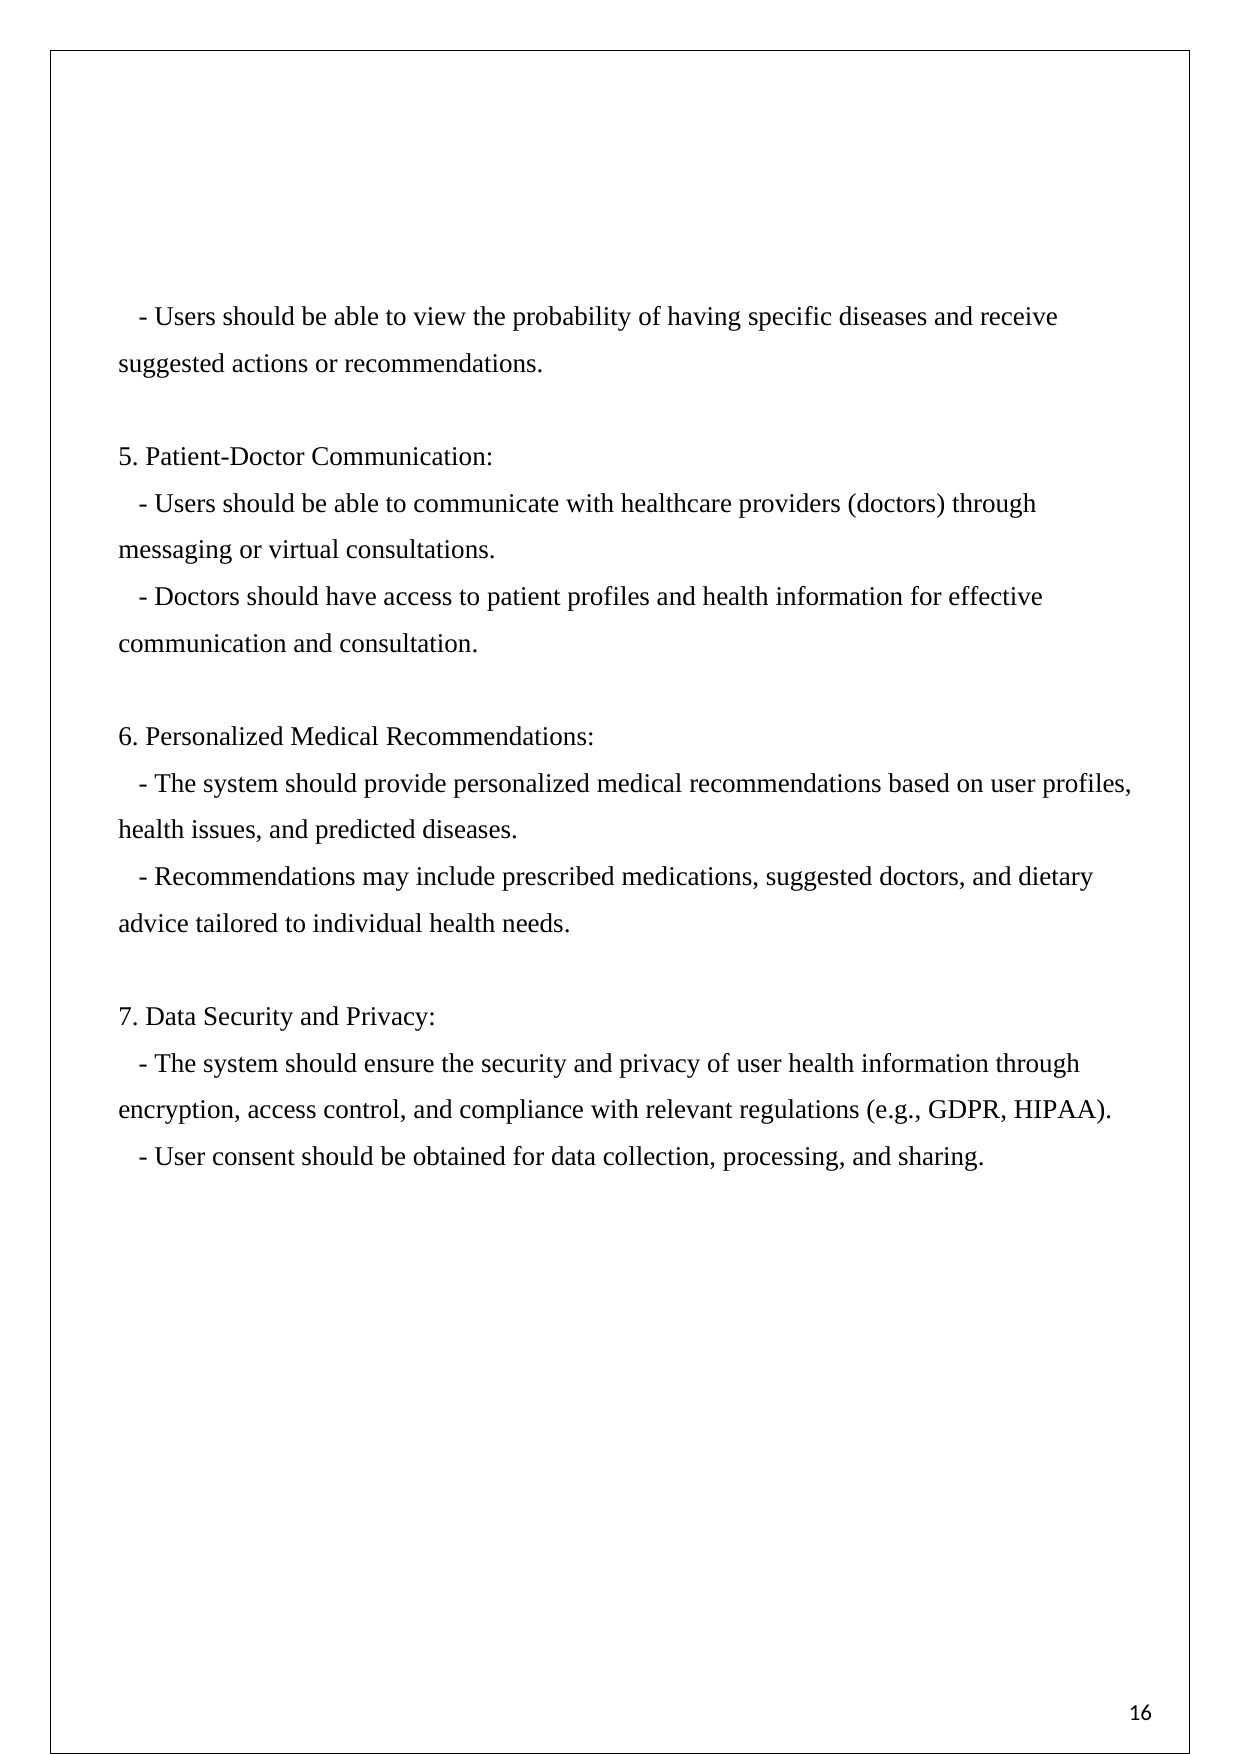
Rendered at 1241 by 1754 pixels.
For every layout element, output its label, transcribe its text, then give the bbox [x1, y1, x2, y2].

text - Recommendations may include prescribed medications, suggested doctors, and dietary advice tailored to individual health needs. [118, 860, 1152, 938]
text 7. Data Security and Privacy: [118, 1000, 1152, 1031]
text - User consent should be obtained for data collection, processing, and sharing. [118, 1140, 1152, 1171]
text - Users should be able to view the probability of having specific diseases and receive suggested actions or recommendations. [118, 300, 1152, 378]
text - Doctors should have access to patient profiles and health information for effective communication and consultation. [118, 580, 1152, 658]
text 6. Personalized Medical Recommendations: [118, 720, 1152, 751]
text - Users should be able to communicate with healthcare providers (doctors) through messaging or virtual consultations. [118, 487, 1152, 564]
text - The system should provide personalized medical recommendations based on user profiles, health issues, and predicted diseases. [118, 767, 1152, 844]
text 5. Patient-Doctor Communication: [118, 440, 1152, 471]
text - The system should ensure the security and privacy of user health information through encryption, access control, and compliance with relevant regulations (e.g., GDPR, HIPAA). [118, 1047, 1152, 1124]
